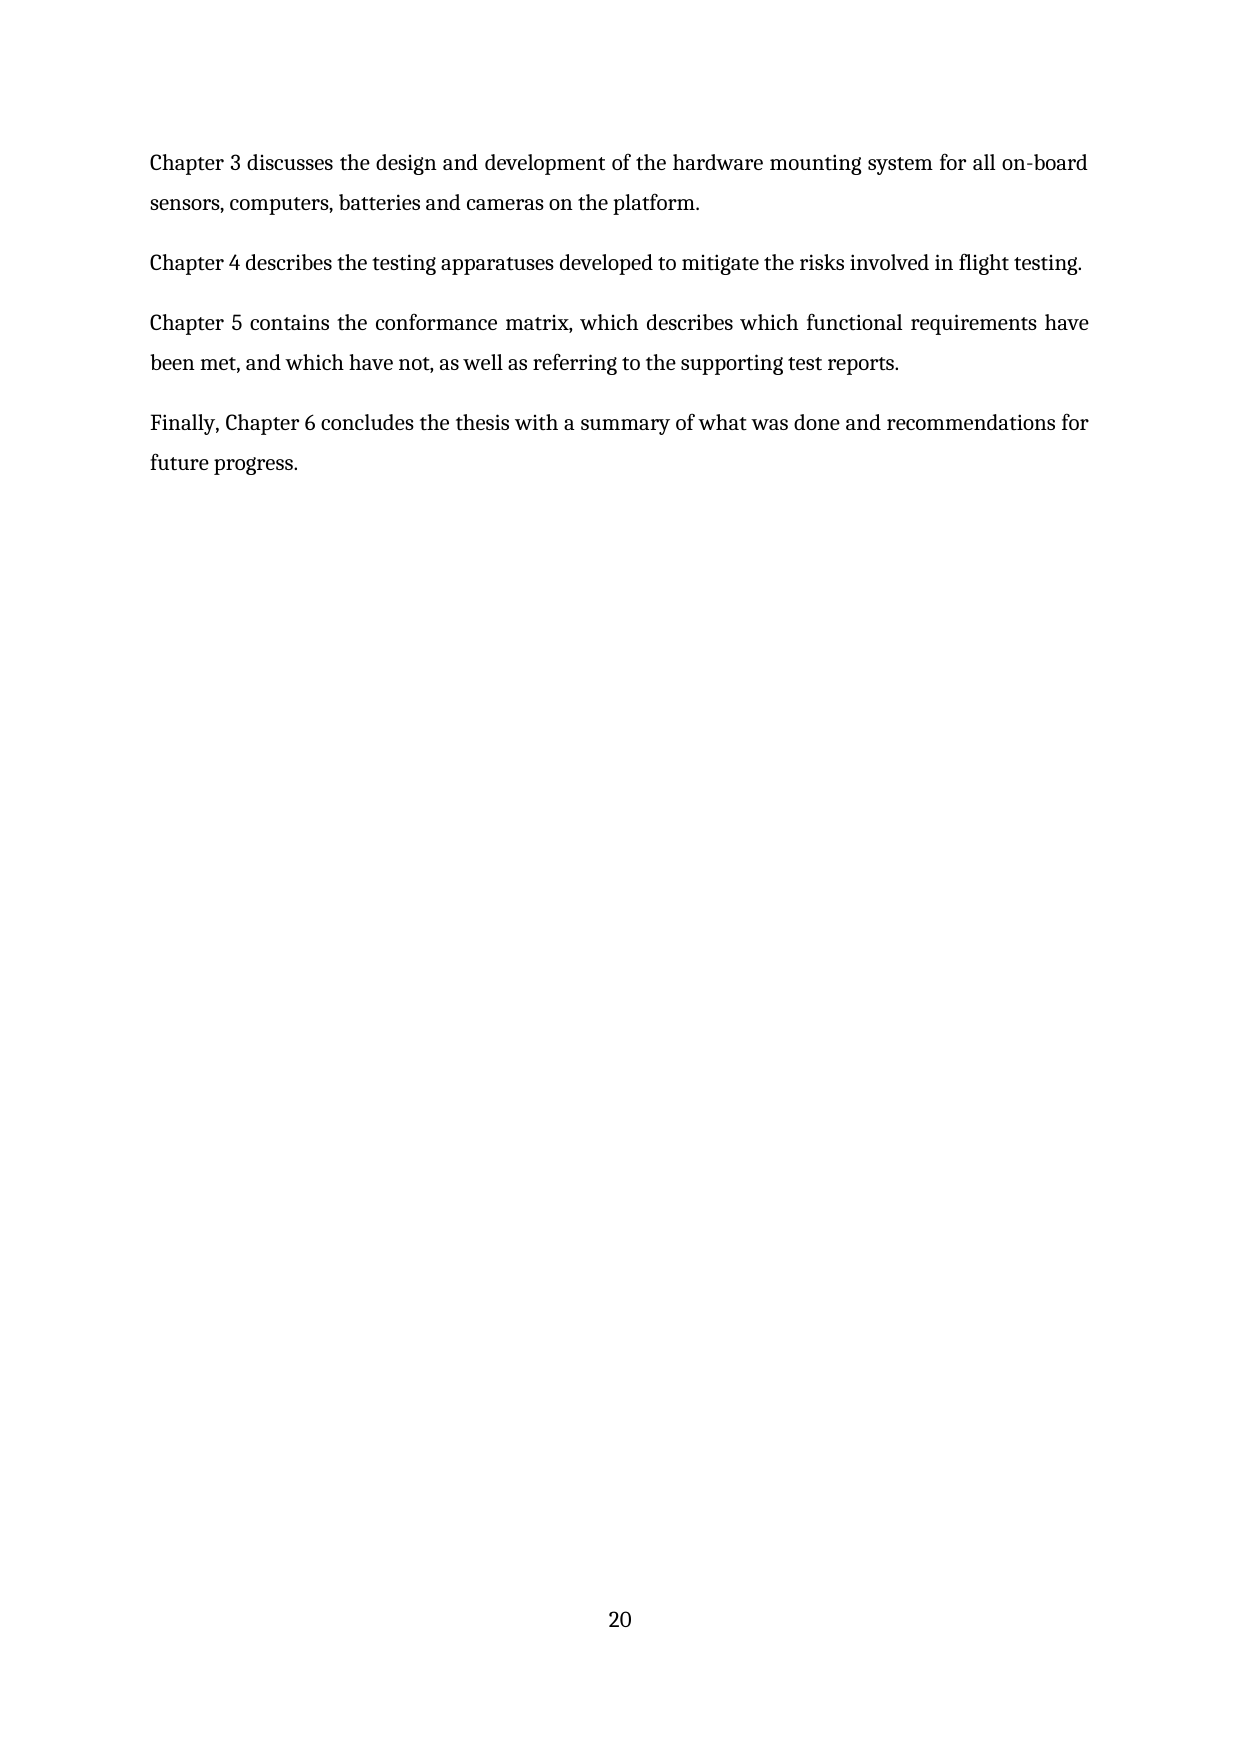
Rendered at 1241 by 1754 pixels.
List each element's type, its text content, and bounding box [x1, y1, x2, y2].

text Chapter 4 describes the testing apparatuses developed to mitigate the risks involved in flight testing. [150, 250, 1090, 276]
text Chapter 5 contains the conformance matrix, which describes which functional requirements have been met, and which have not, as well as referring to the supporting test reports. [150, 310, 1090, 376]
text Chapter 3 discusses the design and development of the hardware mounting system for all on-board sensors, computers, batteries and cameras on the platform. [150, 150, 1090, 216]
text Finally, Chapter 6 concludes the thesis with a summary of what was done and recommendations for future progress. [150, 410, 1090, 476]
